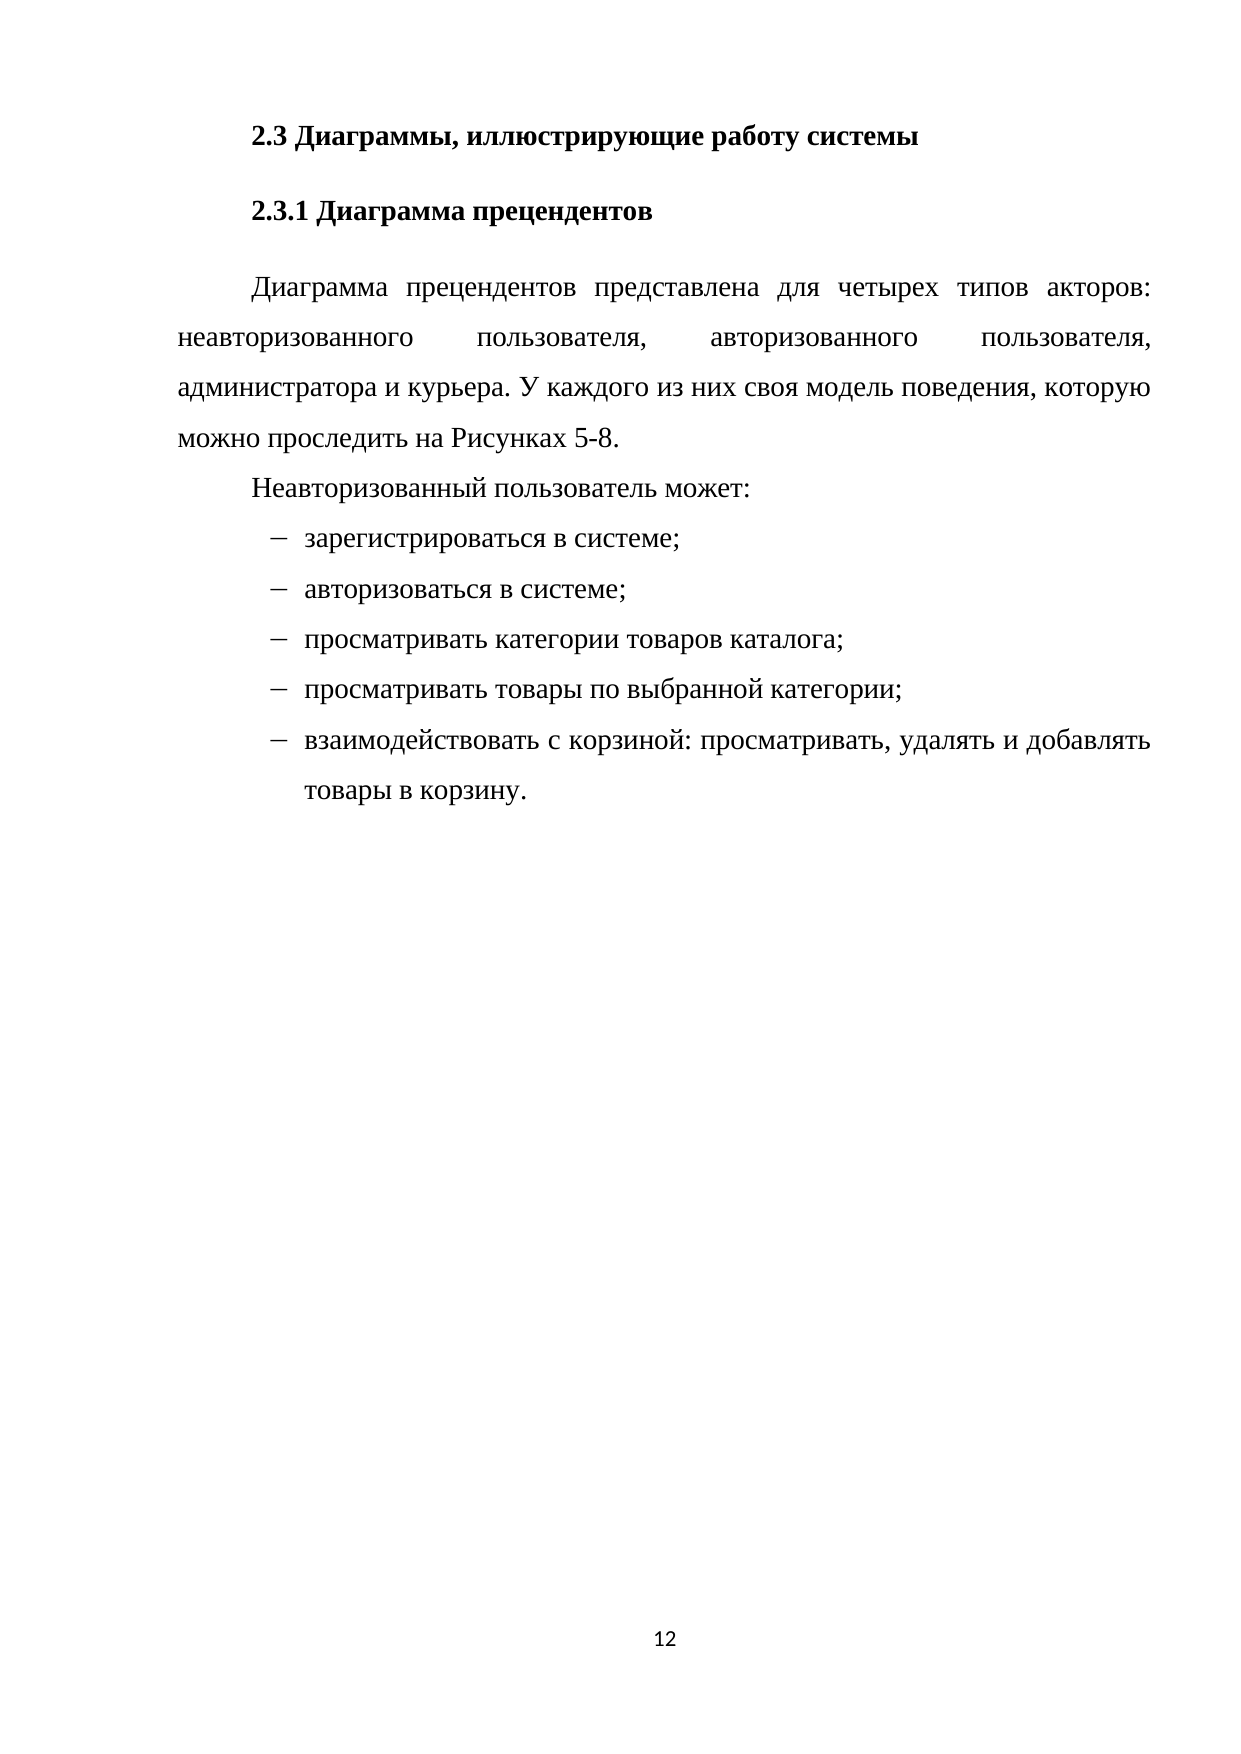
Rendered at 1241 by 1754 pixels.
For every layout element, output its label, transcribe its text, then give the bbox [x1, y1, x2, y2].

text Диаграммы, иллюстрирующие работу системы [177, 118, 1152, 152]
text зарегистрироваться в системе; [267, 520, 1152, 554]
text Неавторизованный пользователь может: [177, 470, 1152, 503]
text просматривать товары по выбранной категории; [267, 672, 1152, 705]
text взаимодействовать с корзиной: просматривать, удалять и добавлять товары в корзину. [267, 722, 1152, 806]
text Диаграмма прецендентов представлена для четырех типов акторов: неавторизованного пользователя, авторизованного пользователя, администратора и курьера. У каждого из них своя модель поведения, которую можно проследить на Рисунках 5-8. [177, 269, 1152, 453]
text Диаграмма прецендентов [177, 193, 1152, 227]
text просматривать категории товаров каталога; [267, 621, 1152, 655]
text авторизоваться в системе; [267, 571, 1152, 604]
